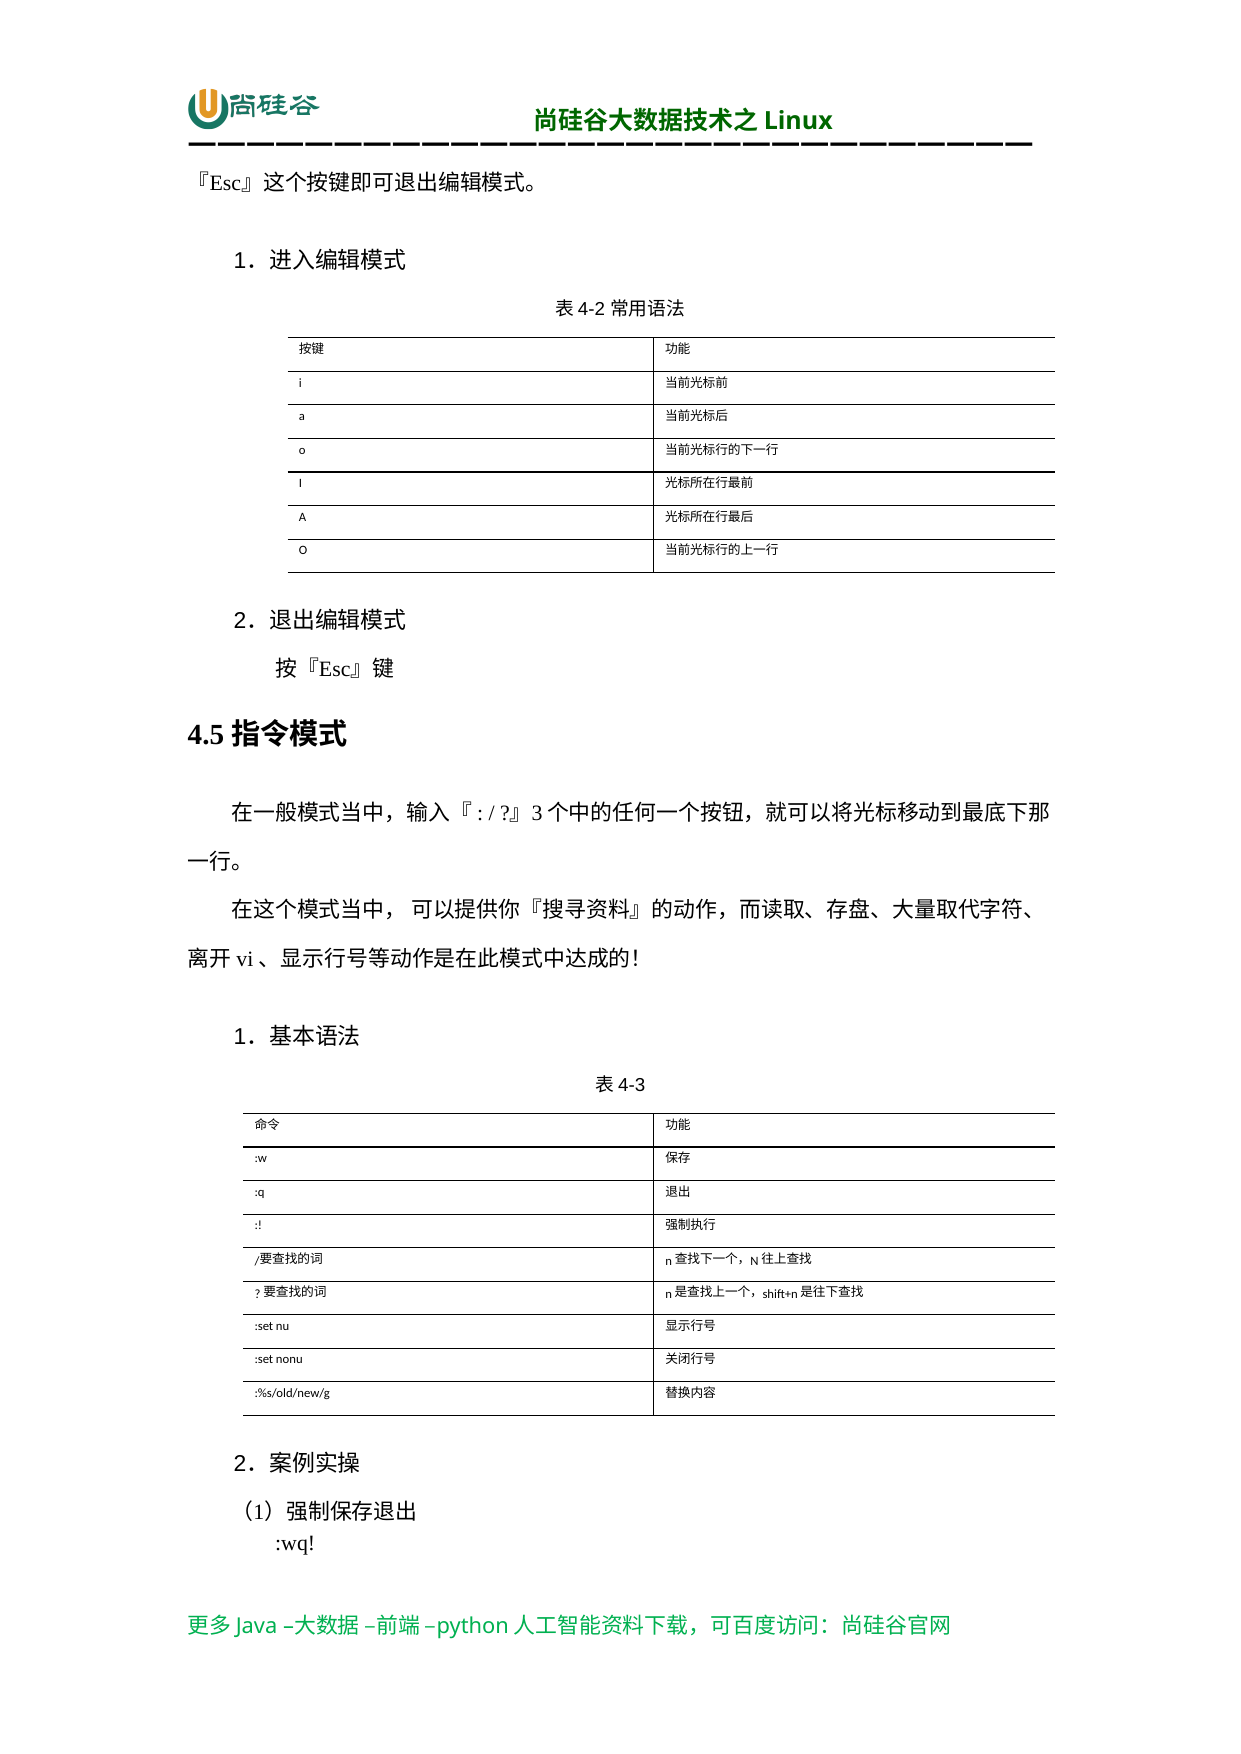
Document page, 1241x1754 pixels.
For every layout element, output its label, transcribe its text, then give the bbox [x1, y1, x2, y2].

text 按『Esc』键 [231, 651, 1053, 683]
table_cell 显示行号 [654, 1315, 1055, 1348]
table_cell I [288, 473, 653, 505]
text 1．基本语法 [187, 1002, 1053, 1067]
table_cell :w [243, 1148, 653, 1180]
text （1）强制保存退出 [187, 1494, 1053, 1526]
table_cell 当前光标前 [654, 372, 1055, 404]
table_cell 光标所在行最后 [654, 506, 1055, 538]
table_cell 关闭行号 [654, 1349, 1055, 1381]
table_cell 强制执行 [654, 1215, 1055, 1247]
table_header 功能 [654, 1114, 1055, 1146]
table_cell 当前光标行的下一行 [654, 439, 1055, 471]
table_cell A [288, 506, 653, 538]
table_cell :%s/old/new/g [243, 1382, 653, 1415]
text 2．退出编辑模式 [187, 586, 1053, 651]
subtitle 4.5 指令模式 [187, 699, 1053, 764]
picture [187, 88, 321, 130]
table_cell 退出 [654, 1181, 1055, 1213]
text 在一般模式当中，输入『 : / ?』3个中的任何一个按钮，就可以将光标移动到最底下那一行。 [187, 795, 1053, 876]
table_cell 光标所在行最前 [654, 473, 1055, 505]
table_header 命令 [243, 1114, 653, 1146]
table_cell 替换内容 [654, 1382, 1055, 1415]
table_cell :! [243, 1215, 653, 1247]
table_cell a [288, 405, 653, 438]
text 2．案例实操 [187, 1429, 1053, 1494]
table_cell n是查找上一个，shift+n是往下查找 [654, 1282, 1055, 1314]
table_cell n 查找下一个，N 往上查找 [654, 1248, 1055, 1281]
table_cell o [288, 439, 653, 471]
table_header 功能 [654, 338, 1055, 371]
text 表4-3 [187, 1067, 1053, 1099]
table_cell O [288, 540, 653, 572]
table_cell 保存 [654, 1148, 1055, 1180]
table_header 按键 [288, 338, 653, 371]
text :wq! [231, 1526, 1053, 1559]
table_cell :set nonu [243, 1349, 653, 1381]
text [187, 165, 1053, 197]
table_cell :q [243, 1181, 653, 1213]
table_cell i [288, 372, 653, 404]
text 1．进入编辑模式 [187, 226, 1053, 291]
table_cell 当前光标行的上一行 [654, 540, 1055, 572]
table_cell /要查找的词 [243, 1248, 653, 1281]
text 在这个模式当中， 可以提供你『搜寻资料』的动作，而读取、存盘、大量取代字符、离开 vi 、显示行号等动作是在此模式中达成的！ [187, 892, 1053, 973]
table_cell ? 要查找的词 [243, 1282, 653, 1314]
table_cell 当前光标后 [654, 405, 1055, 438]
text 表4-2 常用语法 [187, 291, 1053, 324]
table_cell :set nu [243, 1315, 653, 1348]
